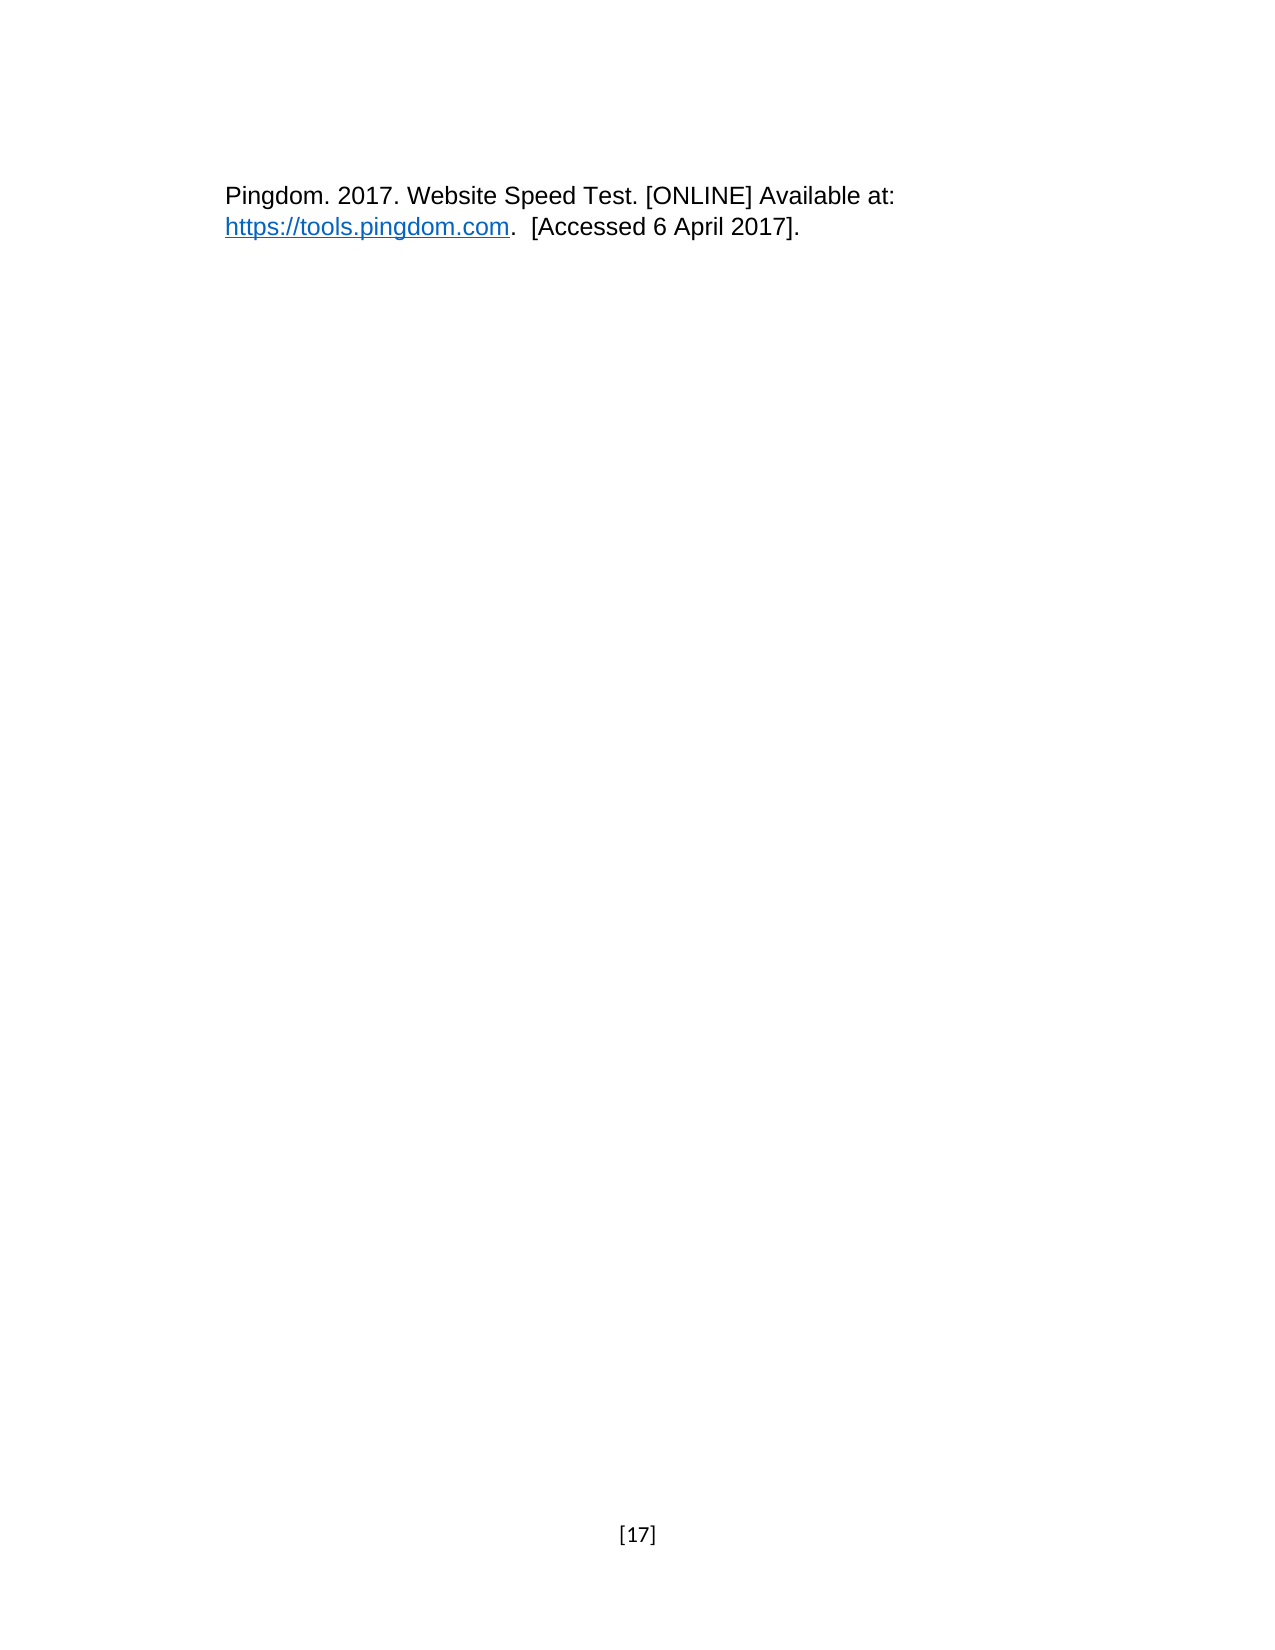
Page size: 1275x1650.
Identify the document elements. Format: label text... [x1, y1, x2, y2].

list Pingdom. 2017. Website Speed Test. [ONLINE] Available at: https://tools.pingdom.com. [Accessed 6 April 2017]. [225, 181, 1125, 241]
